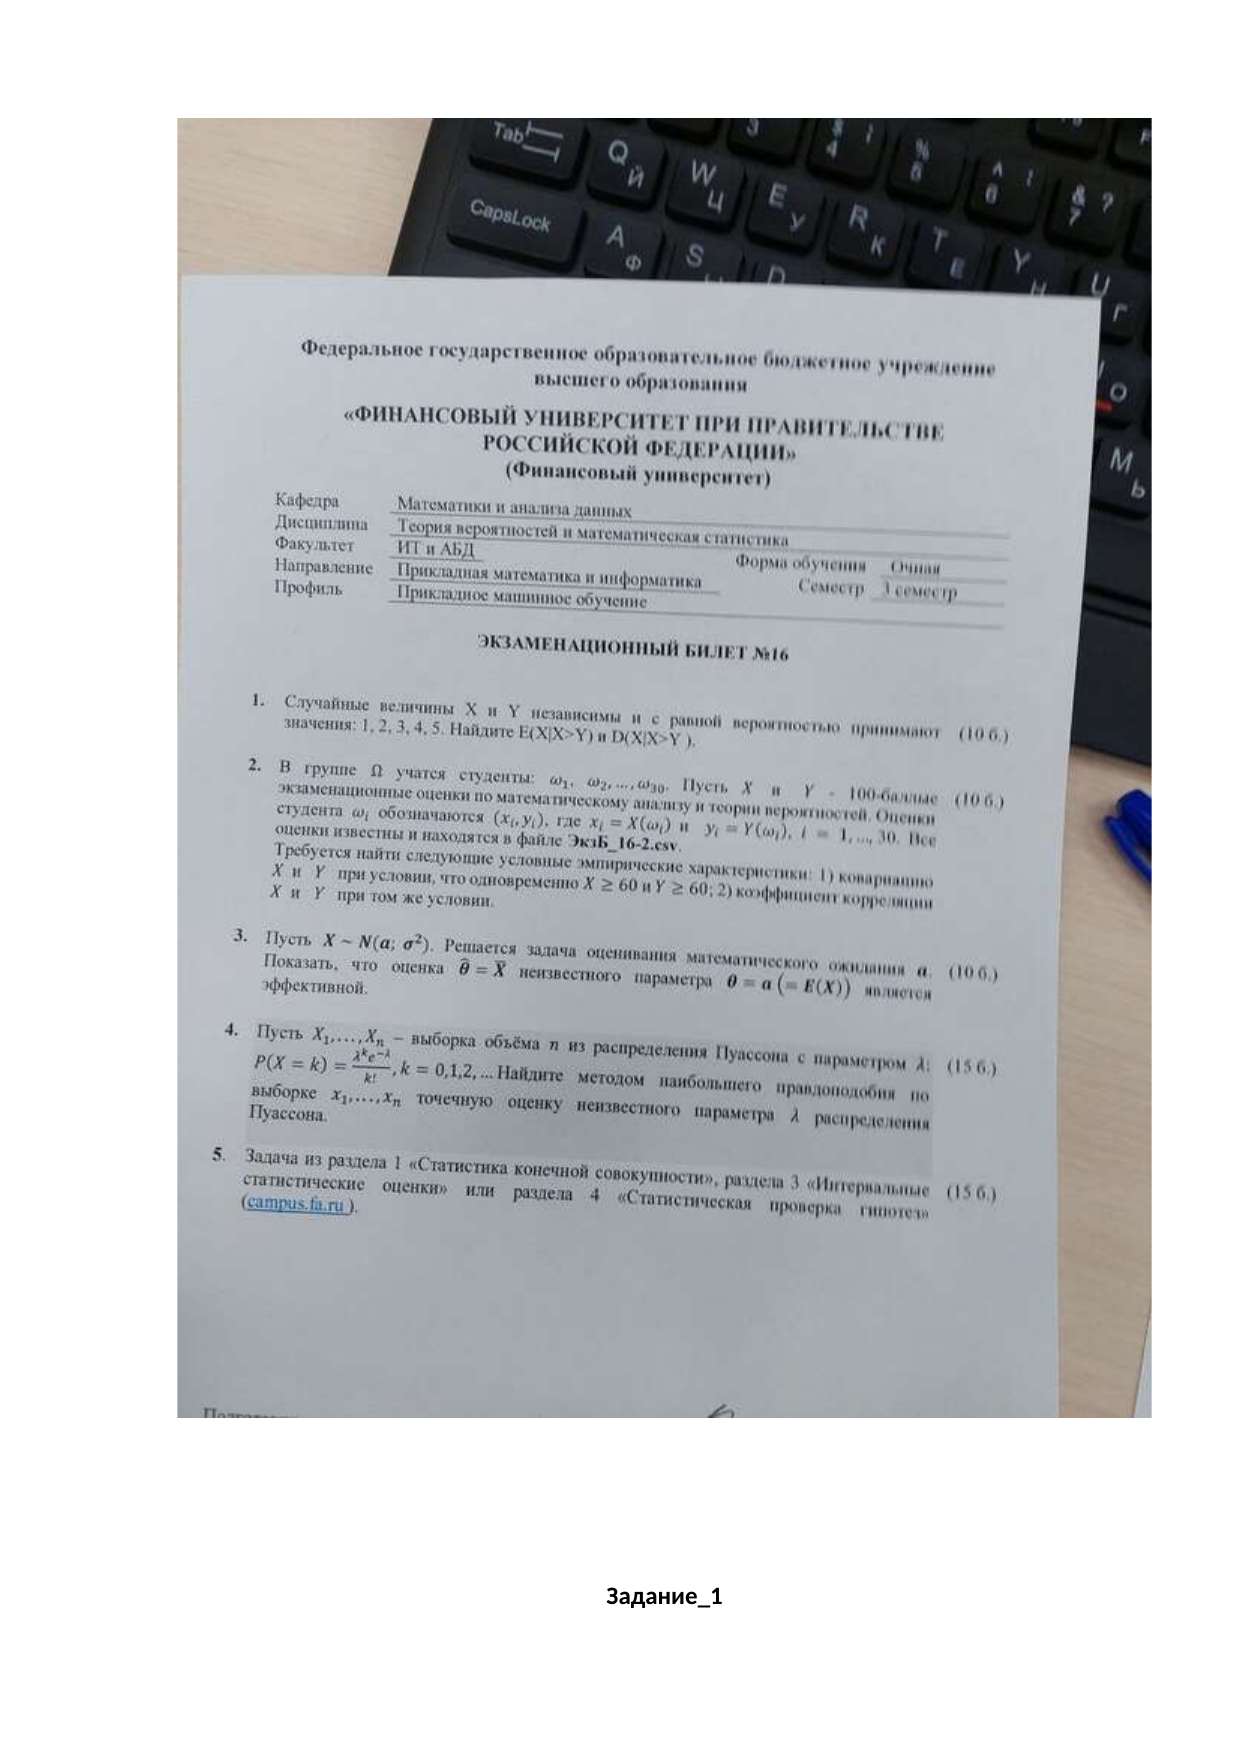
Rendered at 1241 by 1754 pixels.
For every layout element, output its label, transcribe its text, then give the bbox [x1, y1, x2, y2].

picture [177, 118, 1152, 1418]
text Задание_1 [177, 1580, 1152, 1611]
